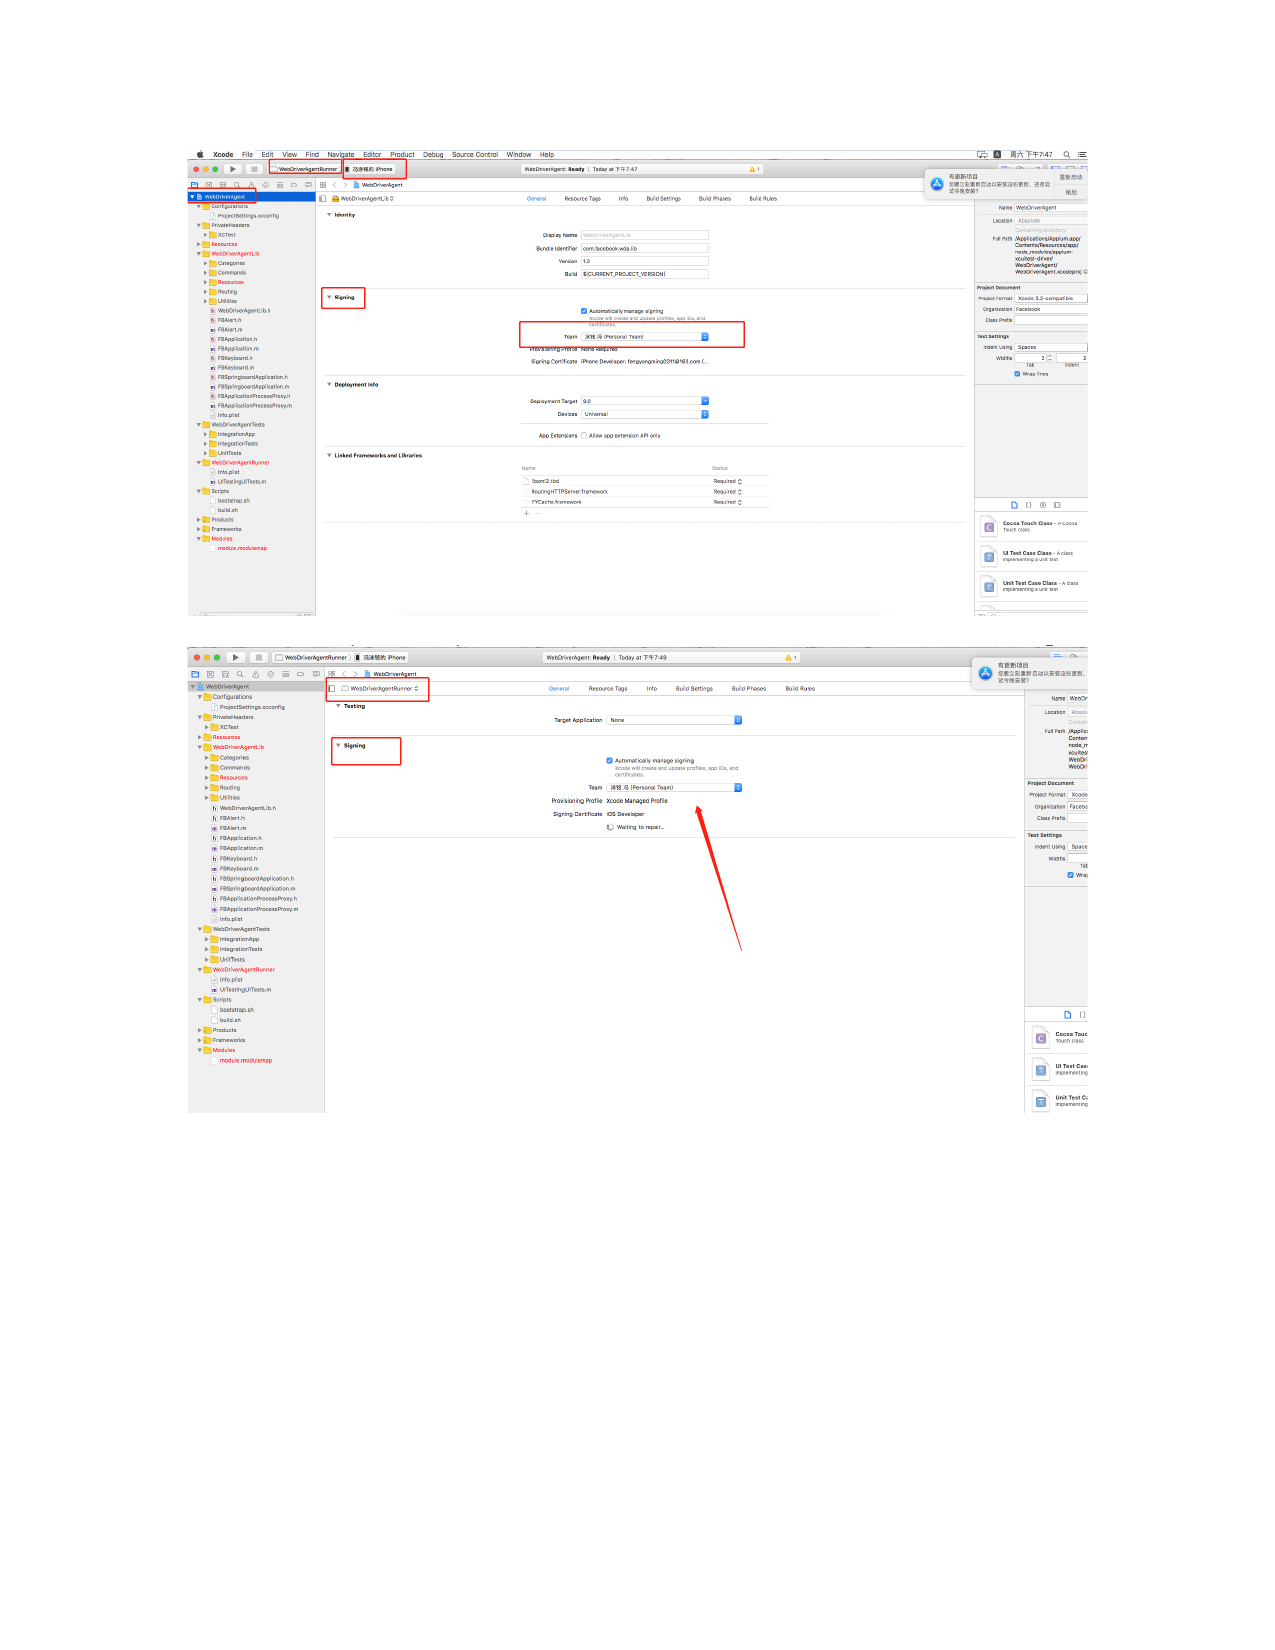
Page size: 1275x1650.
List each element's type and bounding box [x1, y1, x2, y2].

picture [187, 150, 1088, 616]
picture [187, 645, 1088, 1113]
